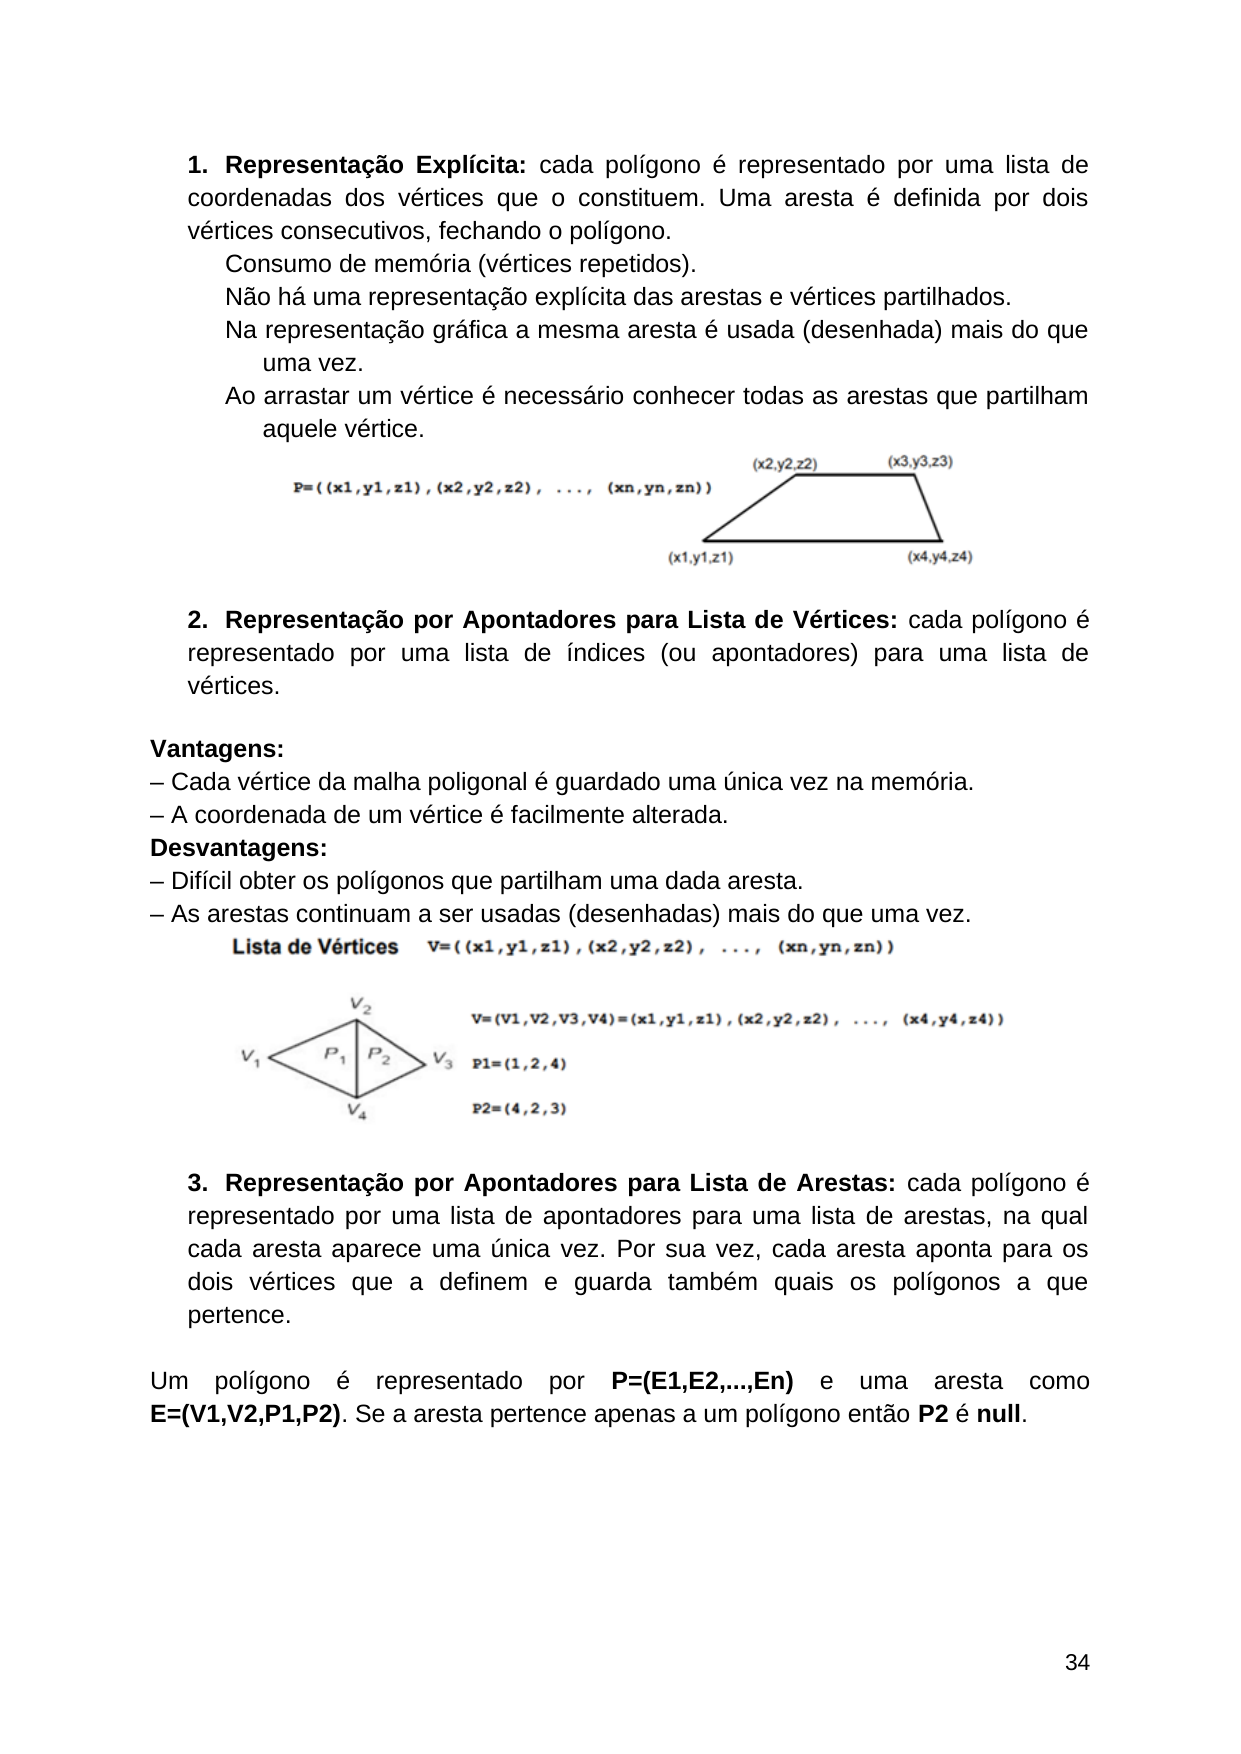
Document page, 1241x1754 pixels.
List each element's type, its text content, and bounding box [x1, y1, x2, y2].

text – Cada vértice da malha poligonal é guardado uma única vez na memória. [150, 767, 1090, 796]
text – As arestas continuam a ser usadas (desenhadas) mais do que uma vez. [150, 899, 1090, 928]
text 1. Representação Explícita: cada polígono é representado por uma lista de coordenadas dos vértices que o constituem. Uma aresta é definida por dois vértices consecutivos, fechando o polígono. [187, 150, 1090, 245]
text Vantagens: [150, 734, 1090, 763]
text Ao arrastar um vértice é necessário conhecer todas as arestas que partilham aquele vértice. [225, 381, 1090, 443]
text Um polígono é representado por P=(E1,E2,...,En) e uma aresta como E=(V1,V2,P1,P2). Se a aresta pertence apenas a um polígono então P2 é null. [150, 1366, 1090, 1428]
picture [226, 932, 1014, 1134]
text Consumo de memória (vértices repetidos). [150, 249, 1090, 278]
text – Difícil obter os polígonos que partilham uma dada aresta. [150, 866, 1090, 895]
text Não há uma representação explícita das arestas e vértices partilhados. [225, 282, 1090, 311]
picture [283, 447, 995, 571]
text Na representação gráfica a mesma aresta é usada (desenhada) mais do que uma vez. [225, 315, 1090, 377]
text 3. Representação por Apontadores para Lista de Arestas: cada polígono é representado por uma lista de apontadores para uma lista de arestas, na qual cada aresta aparece uma única vez. Por sua vez, cada aresta aponta para os dois vértices que a definem e guarda também quais os polígonos a que pertence. [187, 1168, 1090, 1328]
text – A coordenada de um vértice é facilmente alterada. [150, 800, 1090, 829]
text 2. Representação por Apontadores para Lista de Vértices: cada polígono é representado por uma lista de índices (ou apontadores) para uma lista de vértices. [187, 605, 1090, 700]
text Desvantagens: [150, 833, 1090, 862]
